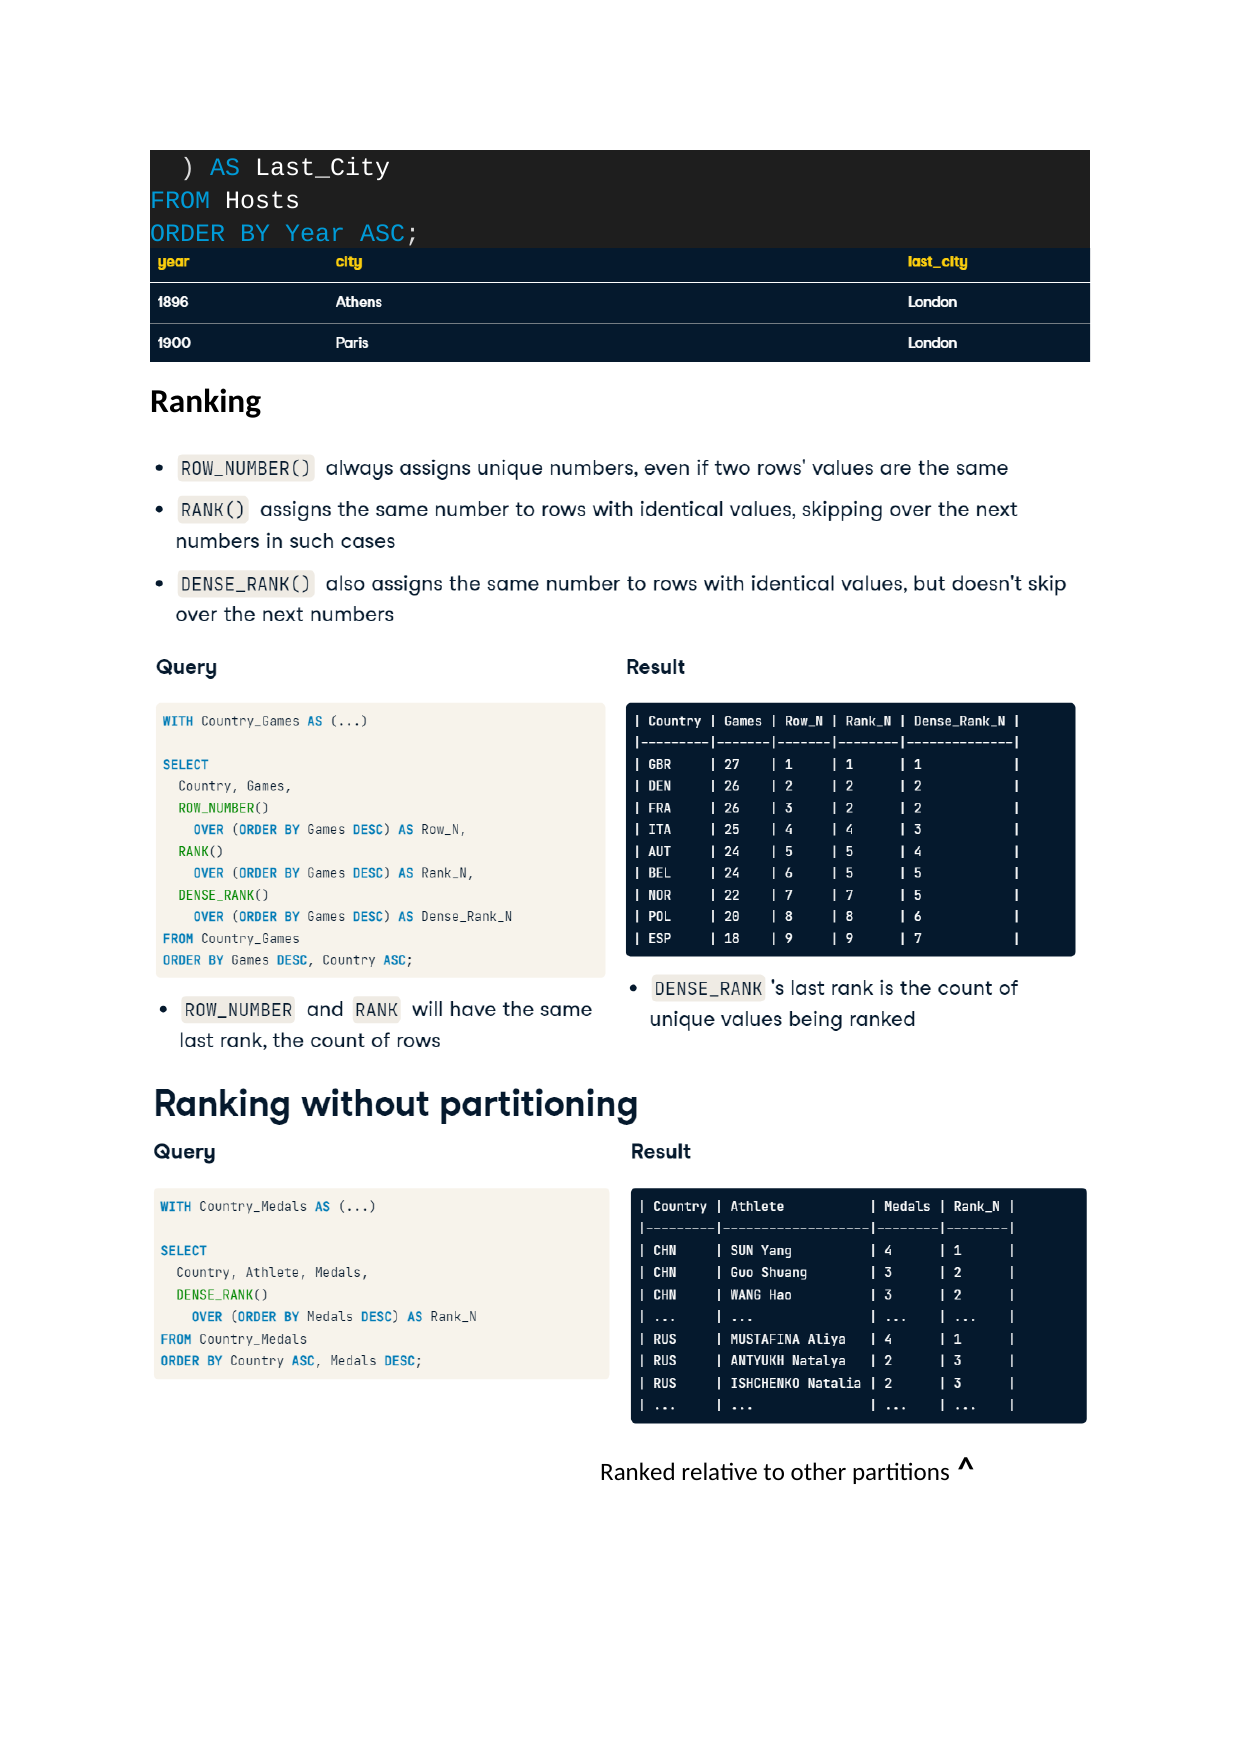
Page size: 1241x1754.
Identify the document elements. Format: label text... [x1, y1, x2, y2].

picture [150, 441, 1091, 631]
text Ranking [150, 380, 1090, 421]
text FROM Hosts [150, 183, 1090, 216]
picture [150, 649, 1091, 1065]
picture [150, 248, 1091, 362]
text Ranked relative to other partitions ^ [525, 1448, 1090, 1489]
text ) AS Last_City [150, 150, 1090, 183]
text ORDER BY Year ASC; [150, 216, 1090, 248]
picture [150, 1083, 1091, 1430]
